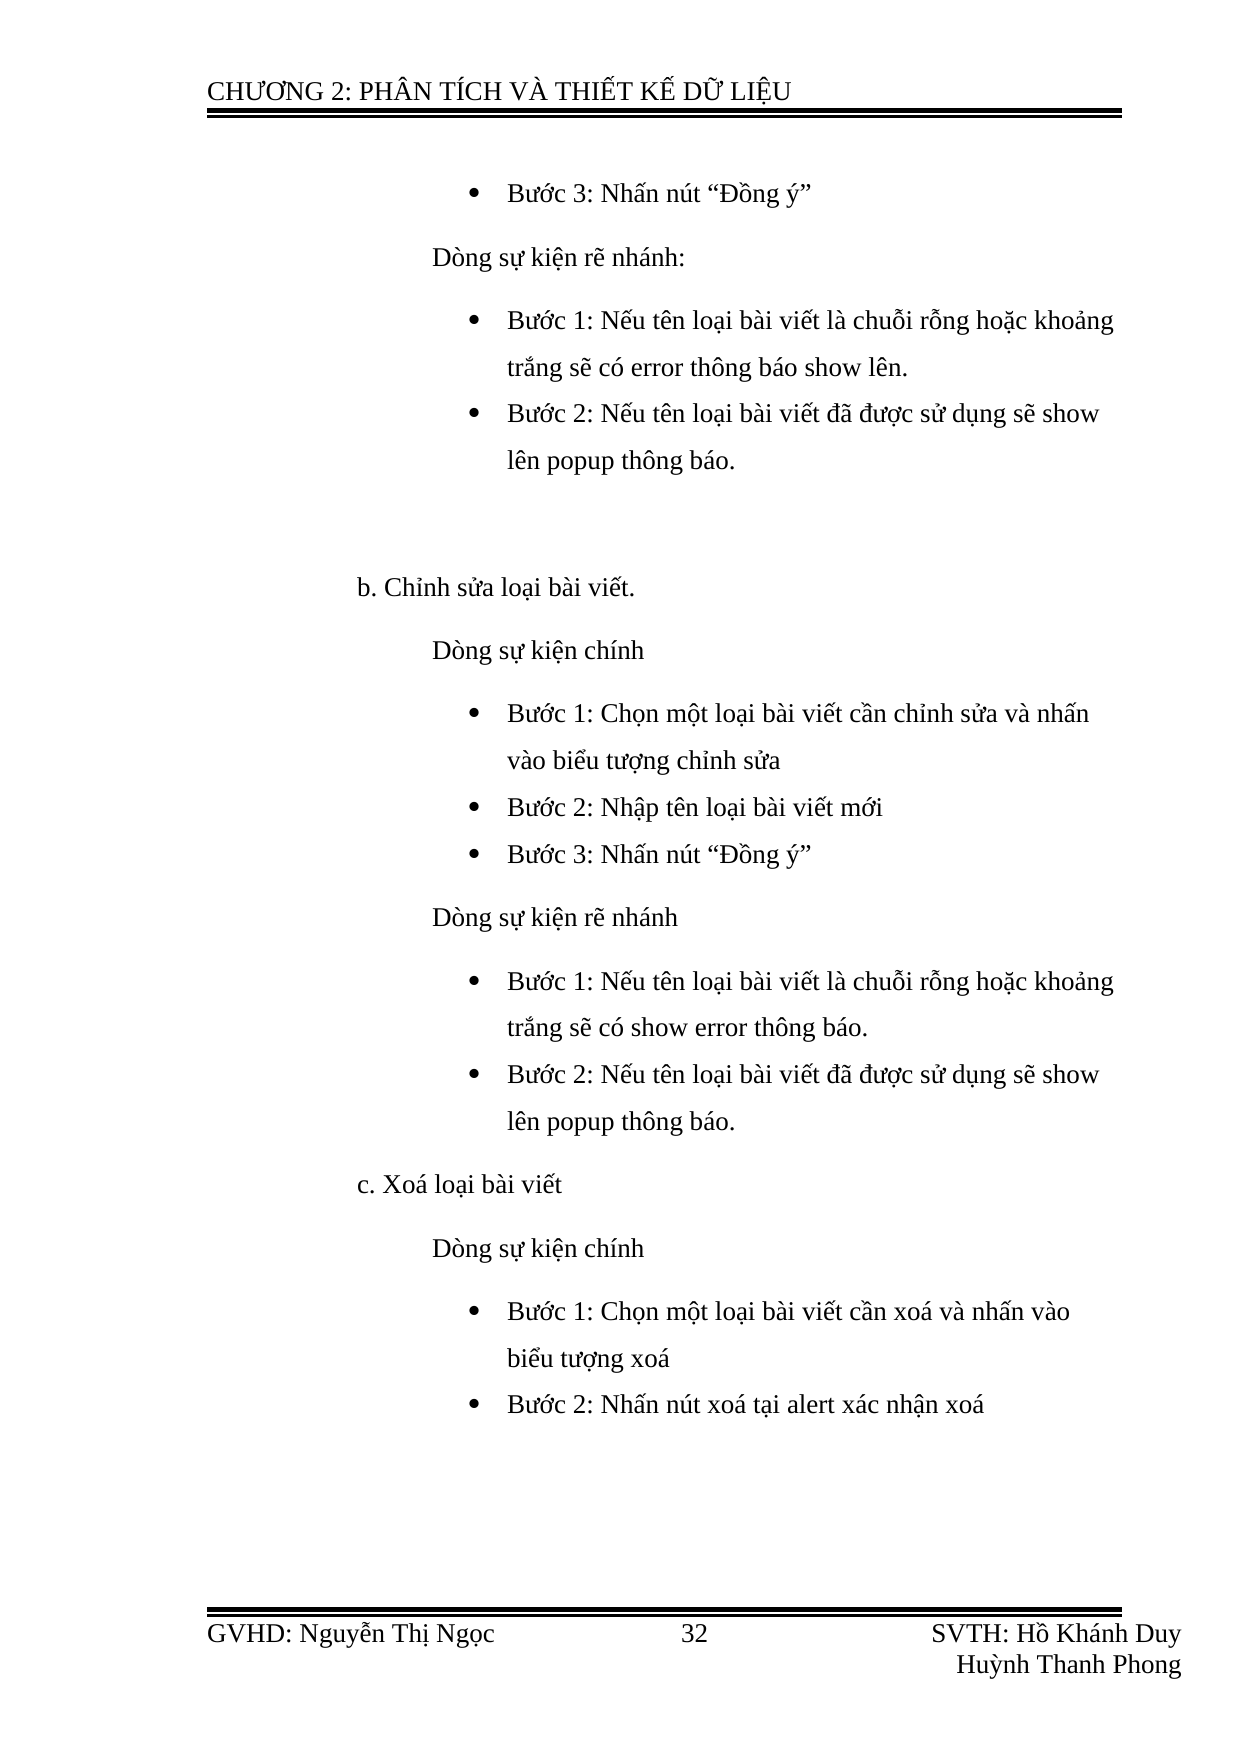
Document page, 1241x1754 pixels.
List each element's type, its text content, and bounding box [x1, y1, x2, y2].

list Bước 3: Nhấn nút “Đồng ý” [469, 838, 1122, 869]
text c. Xoá loại bài viết [357, 1168, 1122, 1199]
list Bước 2: Nhập tên loại bài viết mới [469, 791, 1122, 822]
text Dòng sự kiện chính [357, 1232, 1122, 1263]
text Dòng sự kiện chính [357, 634, 1122, 665]
text b. Chỉnh sửa loại bài viết. [357, 571, 1122, 602]
list Bước 3: Nhấn nút “Đồng ý” [469, 177, 1122, 208]
list Bước 2: Nhấn nút xoá tại alert xác nhận xoá [469, 1388, 1122, 1420]
list Bước 1: Nếu tên loại bài viết là chuỗi rỗng hoặc khoảng trắng sẽ có show error thông báo. [469, 965, 1122, 1043]
text Dòng sự kiện rẽ nhánh [432, 901, 1122, 933]
list Bước 2: Nếu tên loại bài viết đã được sử dụng sẽ show lên popup thông báo. [469, 397, 1122, 475]
list Bước 2: Nếu tên loại bài viết đã được sử dụng sẽ show lên popup thông báo. [469, 1058, 1122, 1136]
text Dòng sự kiện rẽ nhánh: [432, 241, 1122, 272]
list Bước 1: Chọn một loại bài viết cần xoá và nhấn vào biểu tượng xoá [469, 1295, 1122, 1373]
list Bước 1: Nếu tên loại bài viết là chuỗi rỗng hoặc khoảng trắng sẽ có error thông báo show lên. [469, 304, 1122, 382]
list Bước 1: Chọn một loại bài viết cần chỉnh sửa và nhấn vào biểu tượng chỉnh sửa [469, 698, 1122, 776]
